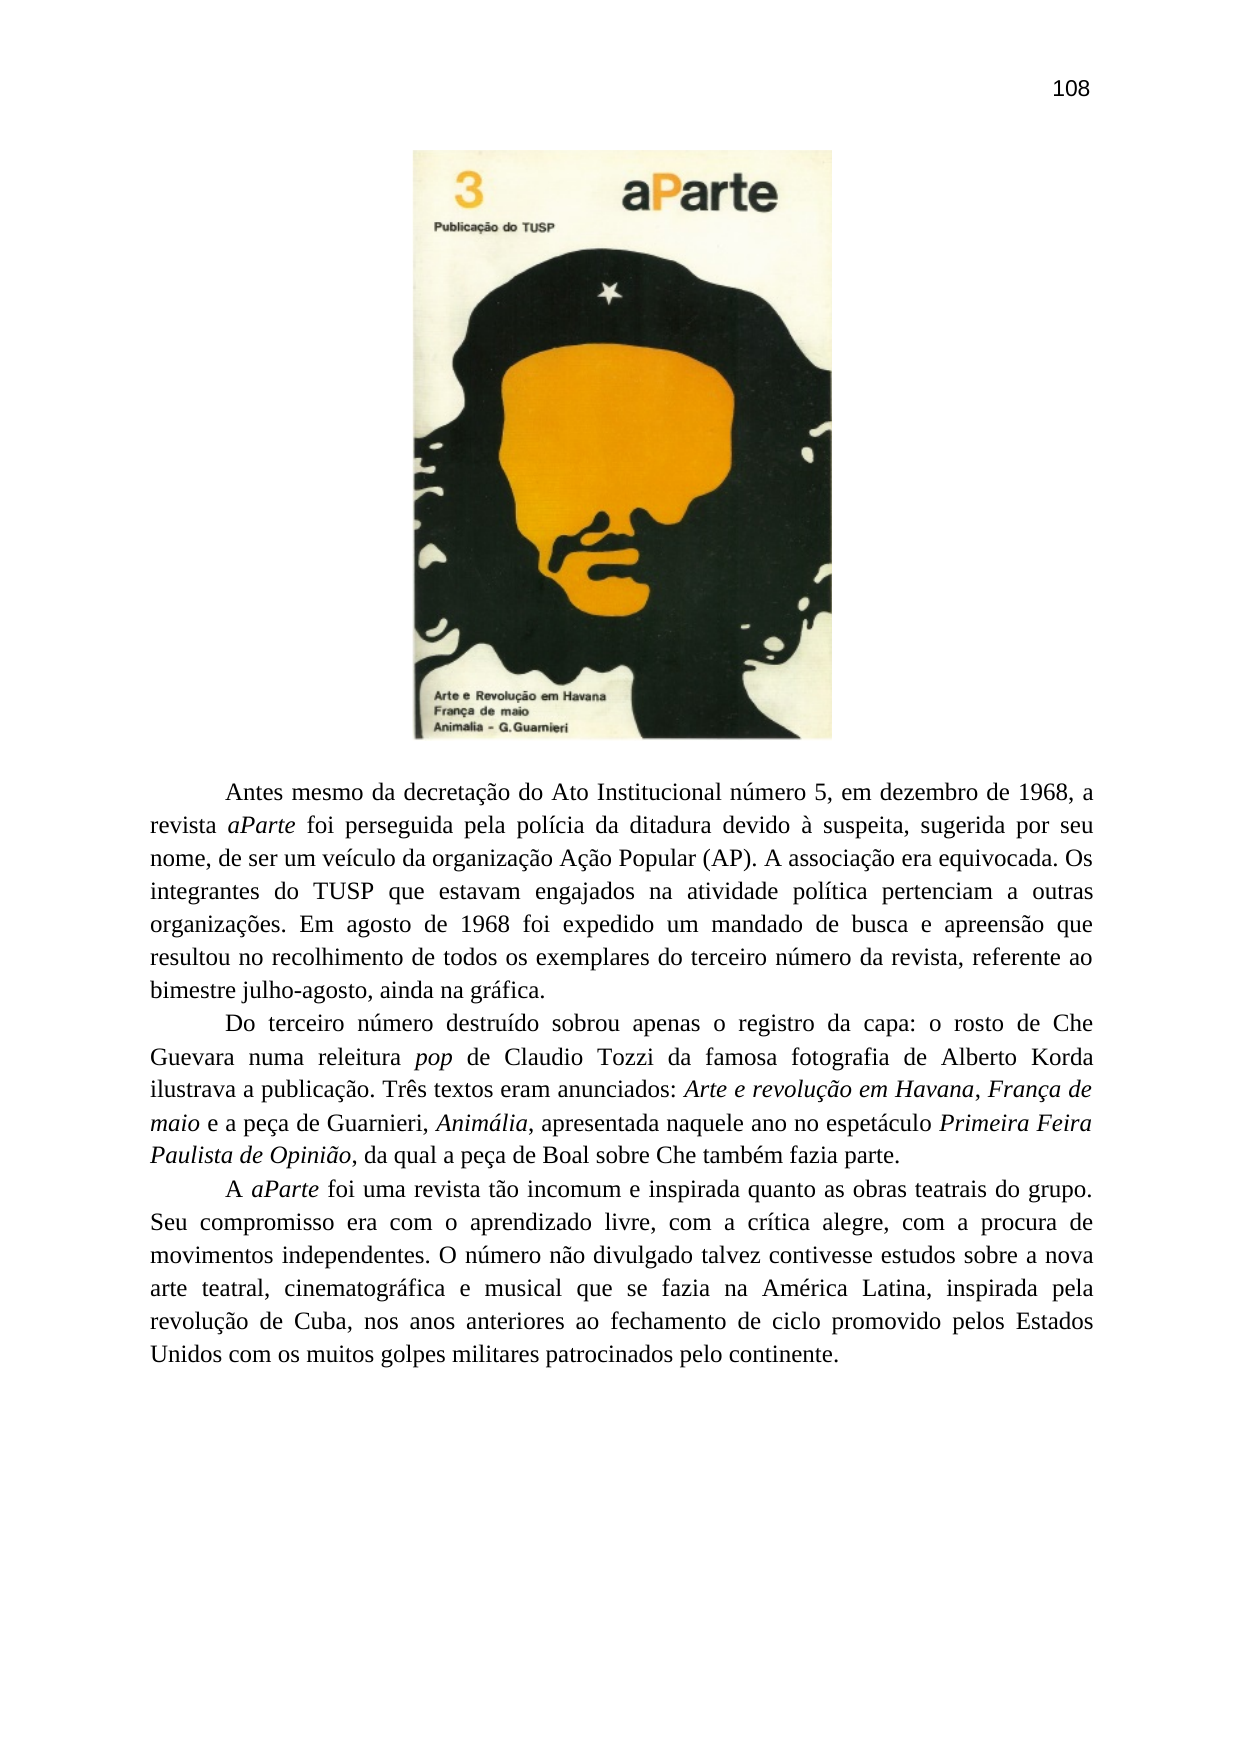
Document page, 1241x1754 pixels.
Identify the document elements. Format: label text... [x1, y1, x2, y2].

picture [412, 150, 832, 741]
text Do terceiro número destruído sobrou apenas o registro da capa: o rosto de Che Guevara numa releitura pop de Claudio Tozzi da famosa fotografia de Alberto Korda ilustrava a publicação. Três textos eram anunciados: Arte e revolução em Havana, França de maio e a peça de Guarnieri, Animália, apresentada naquele ano no espetáculo Primeira Feira Paulista de Opinião, da qual a peça de Boal sobre Che também fazia parte. [150, 1008, 1094, 1169]
text Antes mesmo da decretação do Ato Institucional número 5, em dezembro de 1968, a revista aParte foi perseguida pela polícia da ditadura devido à suspeita, sugerida por seu nome, de ser um veículo da organização Ação Popular (AP). A associação era equivocada. Os integrantes do TUSP que estavam engajados na atividade política pertenciam a outras organizações. Em agosto de 1968 foi expedido um mandado de busca e apreensão que resultou no recolhimento de todos os exemplares do terceiro número da revista, referente ao bimestre julho-agosto, ainda na gráfica. [150, 777, 1094, 1004]
text A aParte foi uma revista tão incomum e inspirada quanto as obras teatrais do grupo. Seu compromisso era com o aprendizado livre, com a crítica alegre, com a procura de movimentos independentes. O número não divulgado talvez contivesse estudos sobre a nova arte teatral, cinematográfica e musical que se fazia na América Latina, inspirada pela revolução de Cuba, nos anos anteriores ao fechamento de ciclo promovido pelos Estados Unidos com os muitos golpes militares patrocinados pelo continente. [150, 1174, 1094, 1367]
